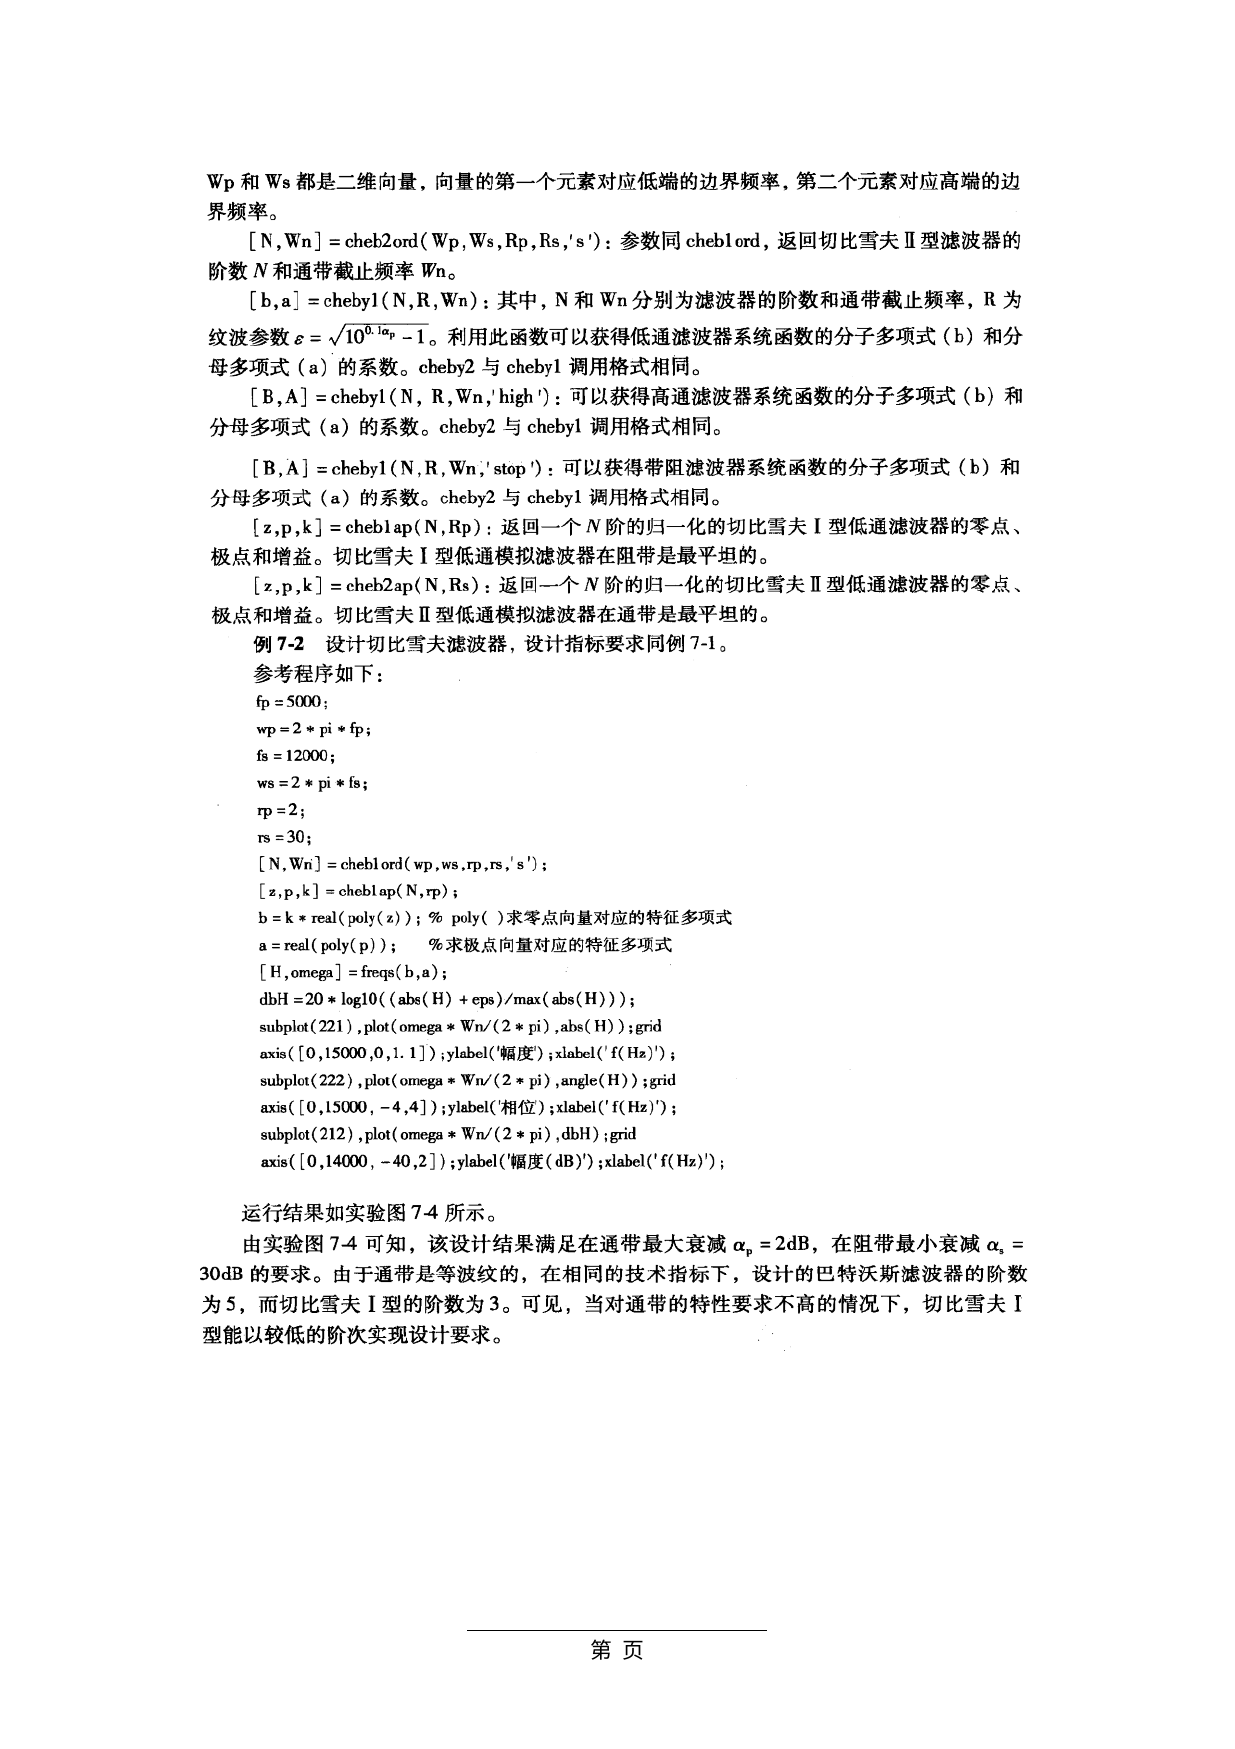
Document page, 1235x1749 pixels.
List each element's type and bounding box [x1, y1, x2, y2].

picture [187, 1199, 1047, 1352]
picture [187, 159, 1046, 439]
picture [187, 451, 1047, 1171]
